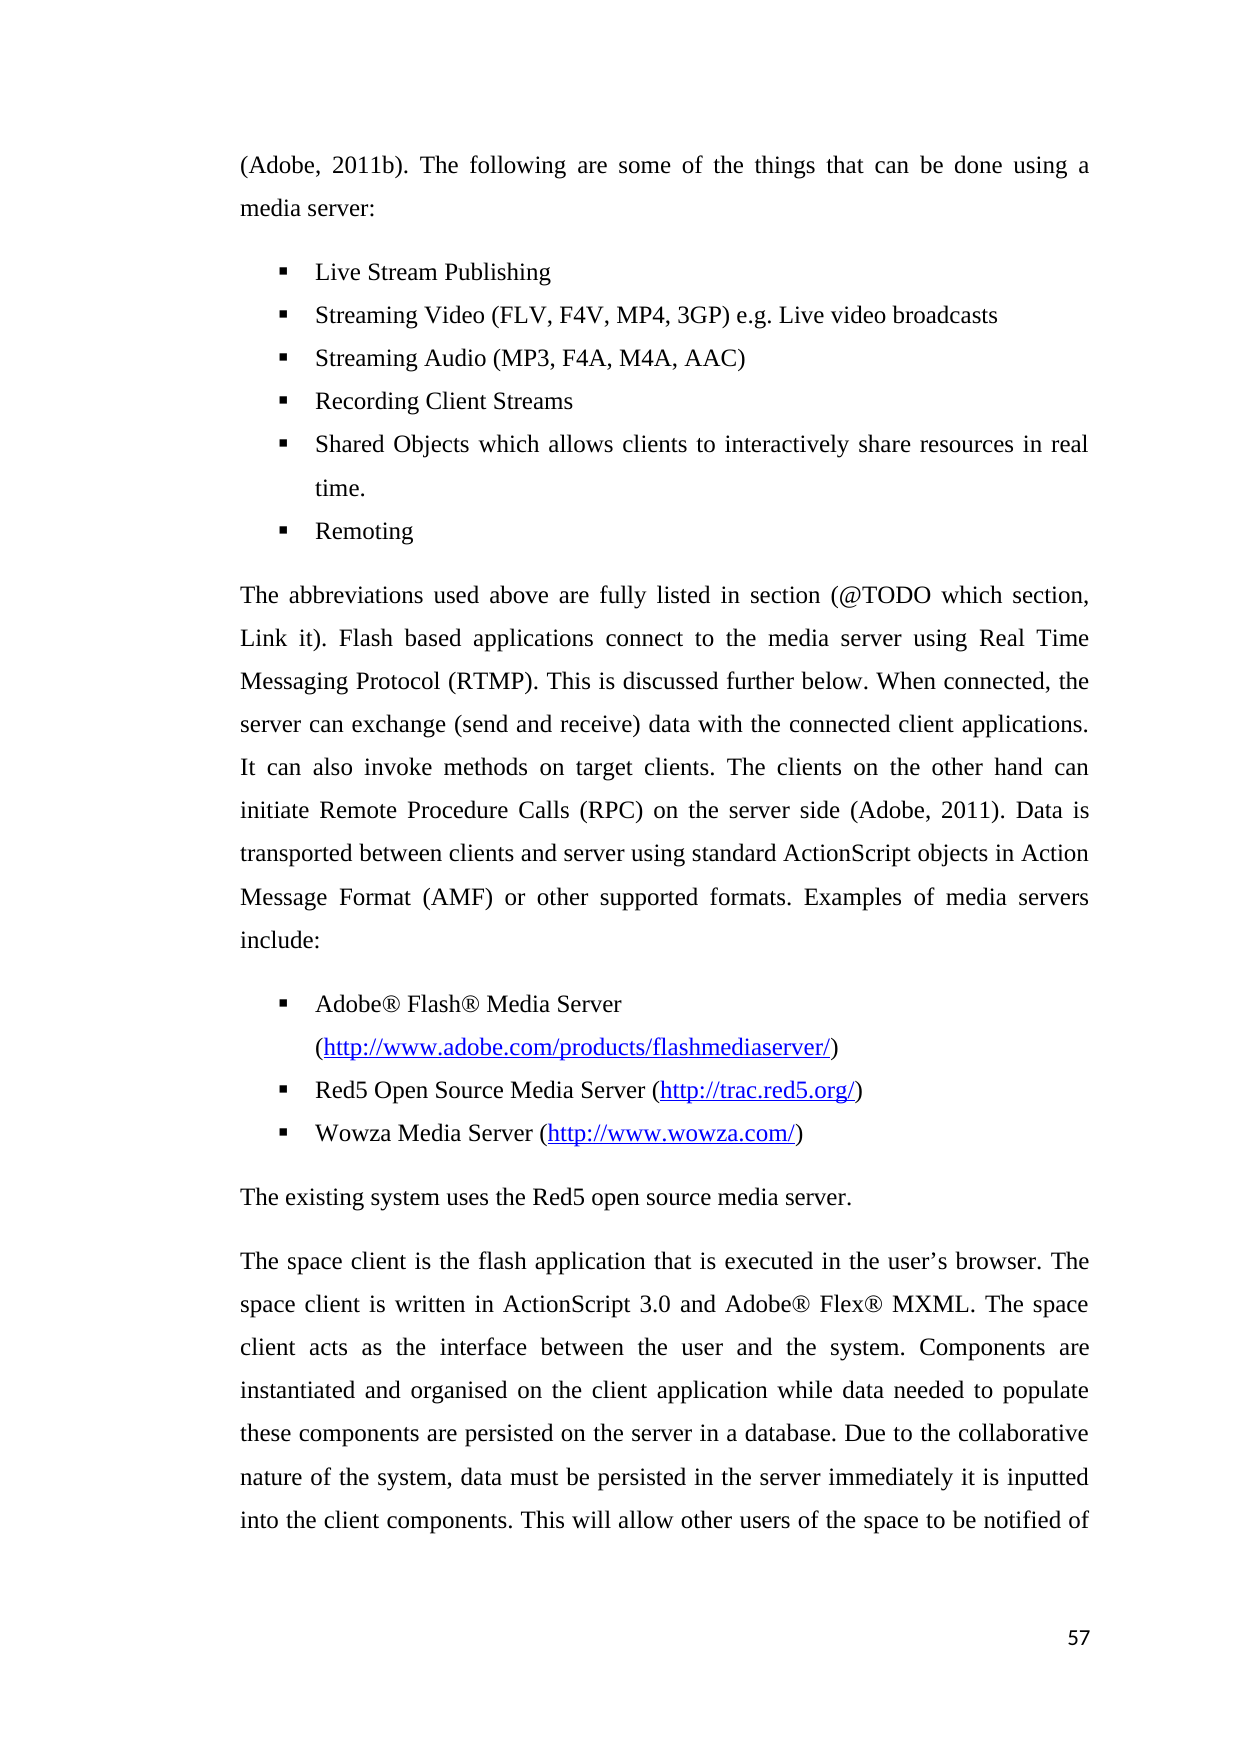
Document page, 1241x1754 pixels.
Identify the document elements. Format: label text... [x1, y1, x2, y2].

list Recording Client Streams [277, 386, 1090, 415]
list Shared Objects which allows clients to interactively share resources in real time. [277, 429, 1090, 501]
list Live Stream Publishing [277, 257, 1090, 286]
list Remoting [277, 516, 1090, 544]
list Wowza Media Server (http://www.wowza.com/) [277, 1118, 1090, 1147]
list Streaming Video (FLV, F4V, MP4, 3GP) e.g. Live video broadcasts [277, 300, 1090, 329]
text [240, 1246, 1090, 1533]
list Adobe® Flash® Media Server (http://www.adobe.com/products/flashmediaserver/) [277, 989, 1090, 1061]
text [240, 150, 1090, 222]
list Red5 Open Source Media Server (http://trac.red5.org/) [277, 1075, 1090, 1104]
text The existing system uses the Red5 open source media server. [240, 1182, 1090, 1211]
list Streaming Audio (MP3, F4A, M4A, AAC) [277, 343, 1090, 372]
text The abbreviations used above are fully listed in section (@TODO which section, Link it). Flash based applications connect to the media server using Real Time Messaging Protocol (RTMP). This is discussed further below. When connected, the server can exchange (send and receive) data with the connected client applications. It can also invoke methods on target clients. The clients on the other hand can initiate Remote Procedure Calls (RPC) on the server side (Adobe, 2011). Data is transported between clients and server using standard ActionScript objects in Action Message Format (AMF) or other supported formats. Examples of media servers include: [240, 580, 1090, 953]
